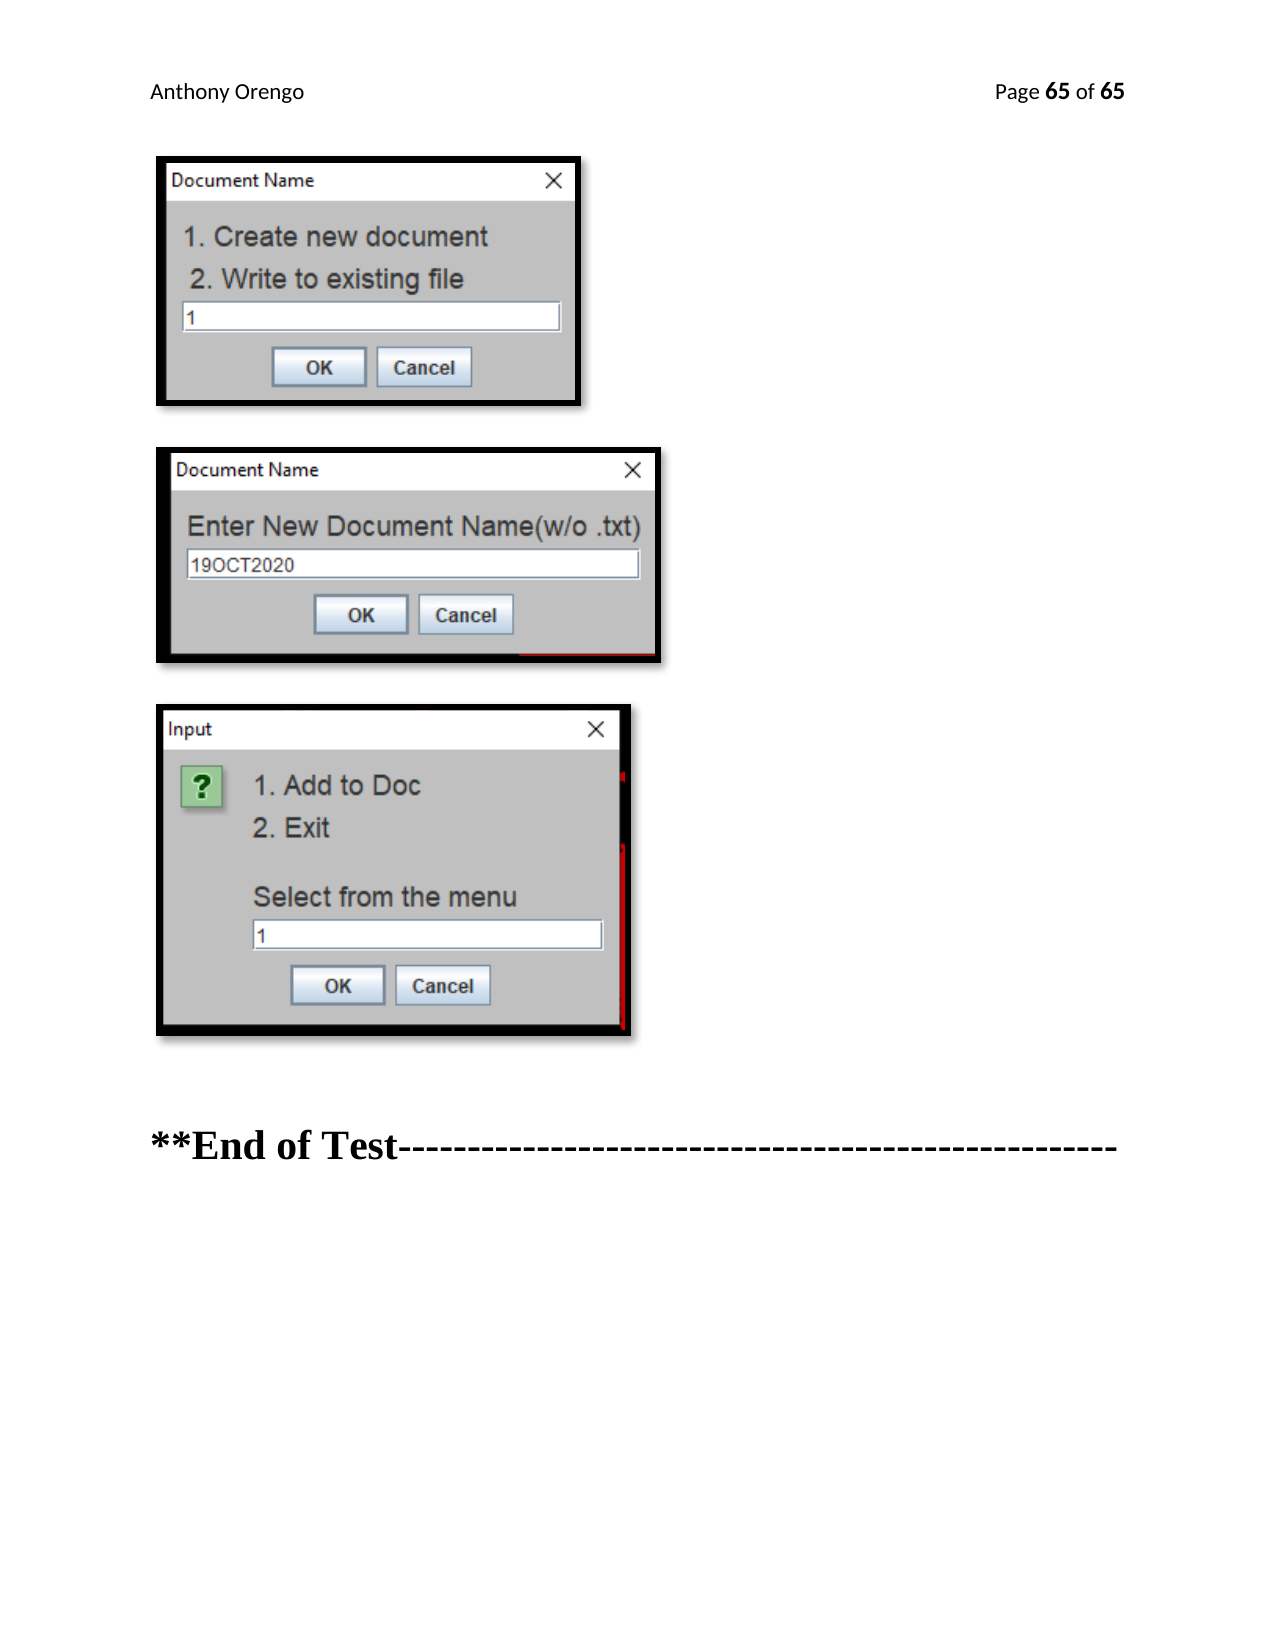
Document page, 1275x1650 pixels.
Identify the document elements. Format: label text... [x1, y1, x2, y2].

text **End of Test---------------------------------------------------- [150, 1120, 1125, 1168]
